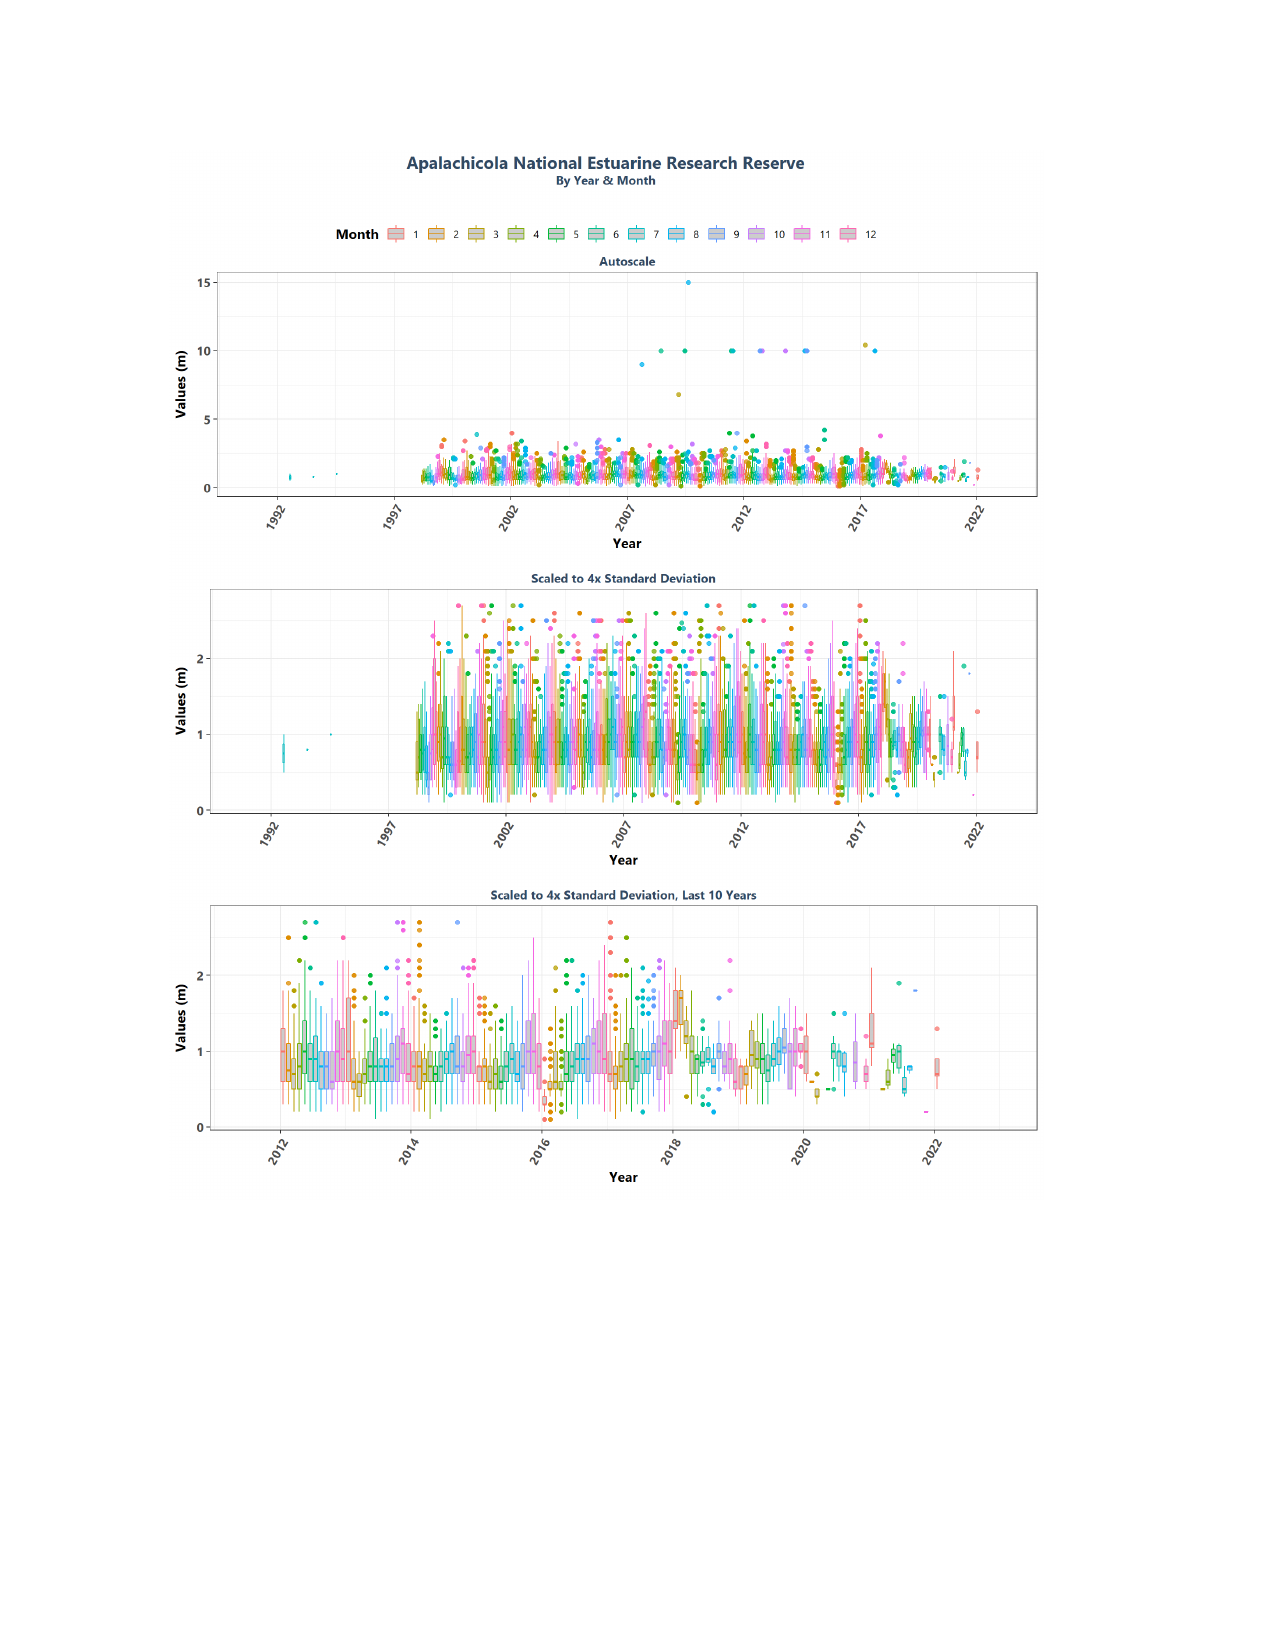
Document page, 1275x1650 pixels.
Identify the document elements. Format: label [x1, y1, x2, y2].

picture [168, 150, 1044, 1200]
